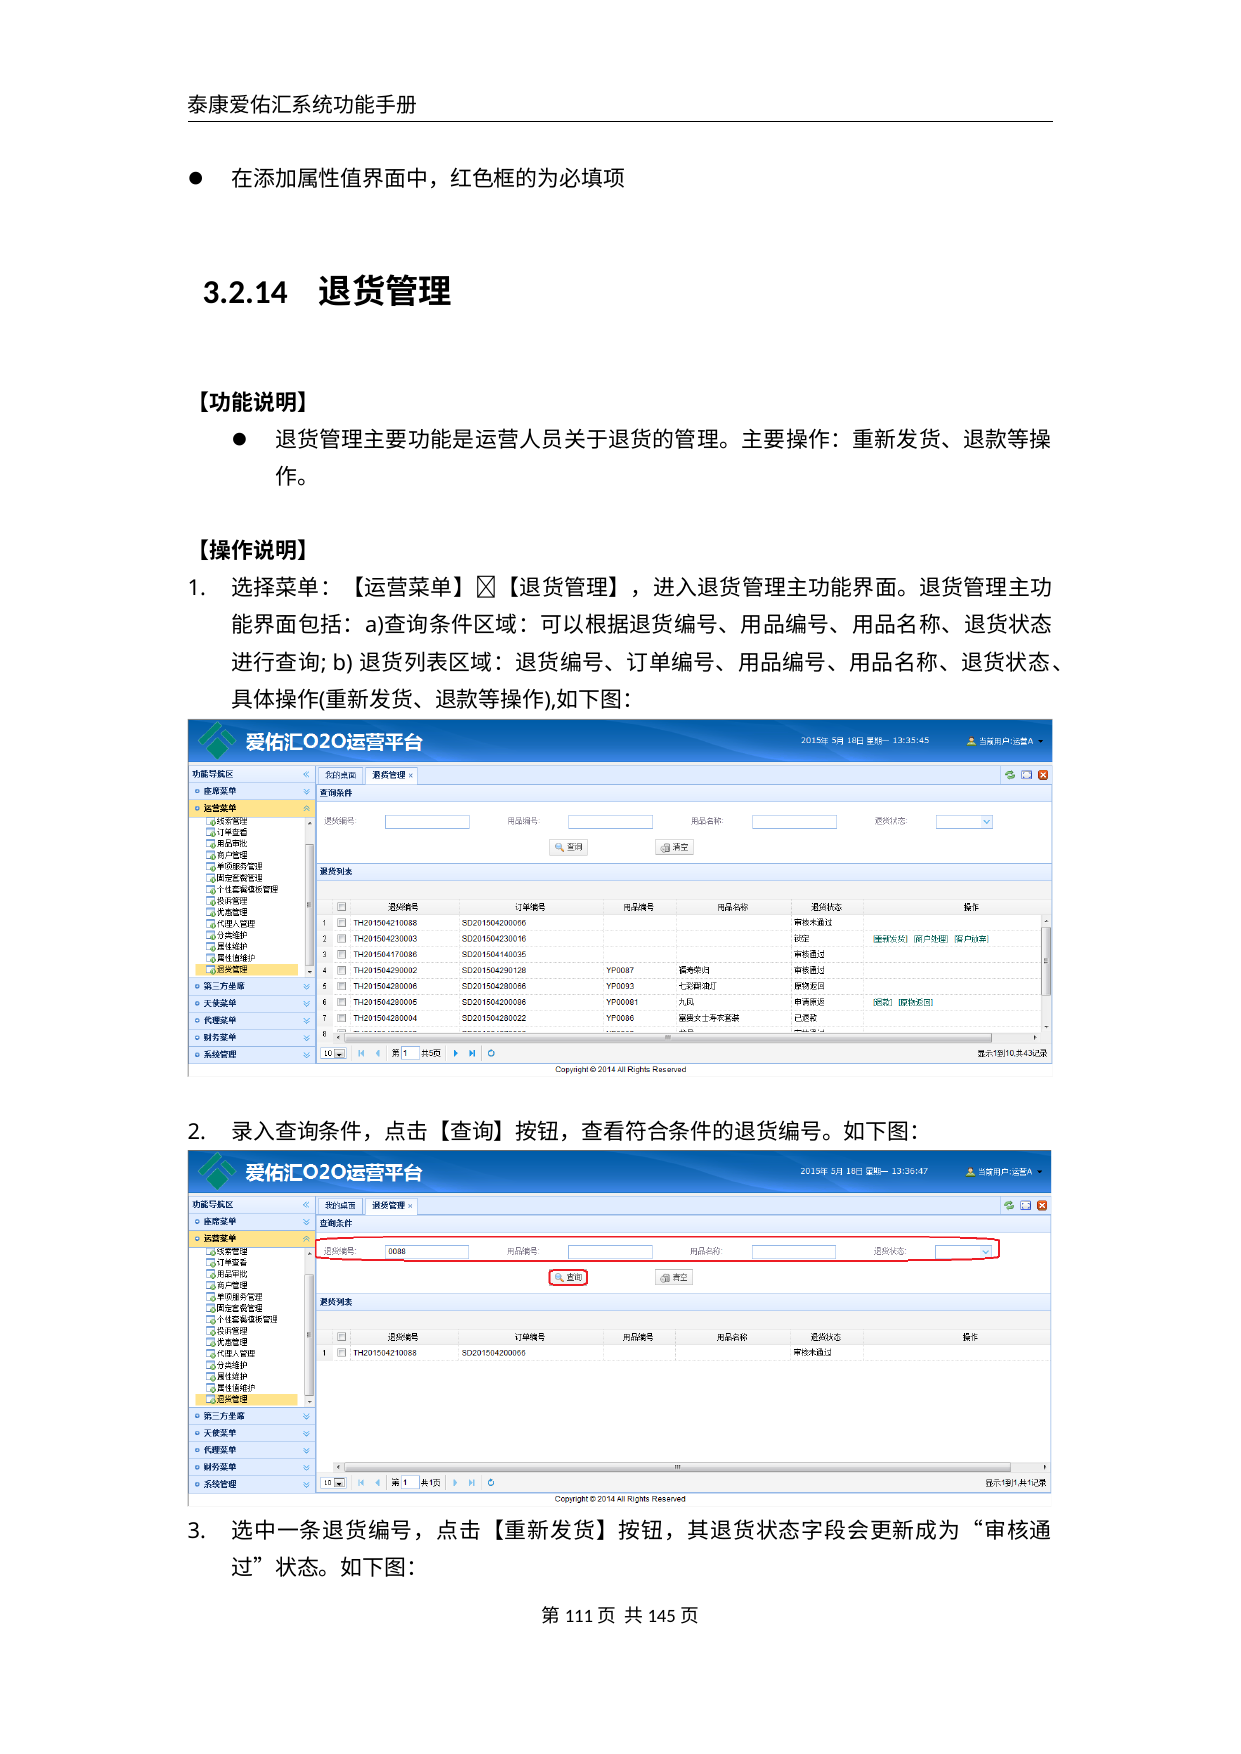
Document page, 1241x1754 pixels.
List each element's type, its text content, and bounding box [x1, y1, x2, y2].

list 在添加属性值界面中，红色框的为必填项 [187, 160, 1053, 193]
picture [187, 718, 1053, 1077]
text 【操作说明】 [187, 533, 1053, 565]
picture [187, 1150, 1052, 1507]
list 录入查询条件，点击【查询】按钮，查看符合条件的退货编号。如下图： [187, 1113, 1053, 1146]
list 选中一条退货编号，点击【重新发货】按钮，其退货状态字段会更新成为“审核通过”状态。如下图： [187, 1512, 1053, 1582]
list 选择菜单：【运营菜单】【退货管理】，进入退货管理主功能界面。退货管理主功能界面包括：a)查询条件区域：可以根据退货编号、用品编号、用品名称、退货状态进行查询; b) 退货列表区域：退货编号、订单编号、用品编号、用品名称、退货状态、具体操作(重新发货、退款等操作),如下图： [187, 570, 1053, 714]
text 【功能说明】 [187, 384, 1053, 417]
subtitle 退货管理 [202, 257, 1053, 322]
list 退货管理主要功能是运营人员关于退货的管理。主要操作：重新发货、退款等操作。 [231, 421, 1053, 491]
